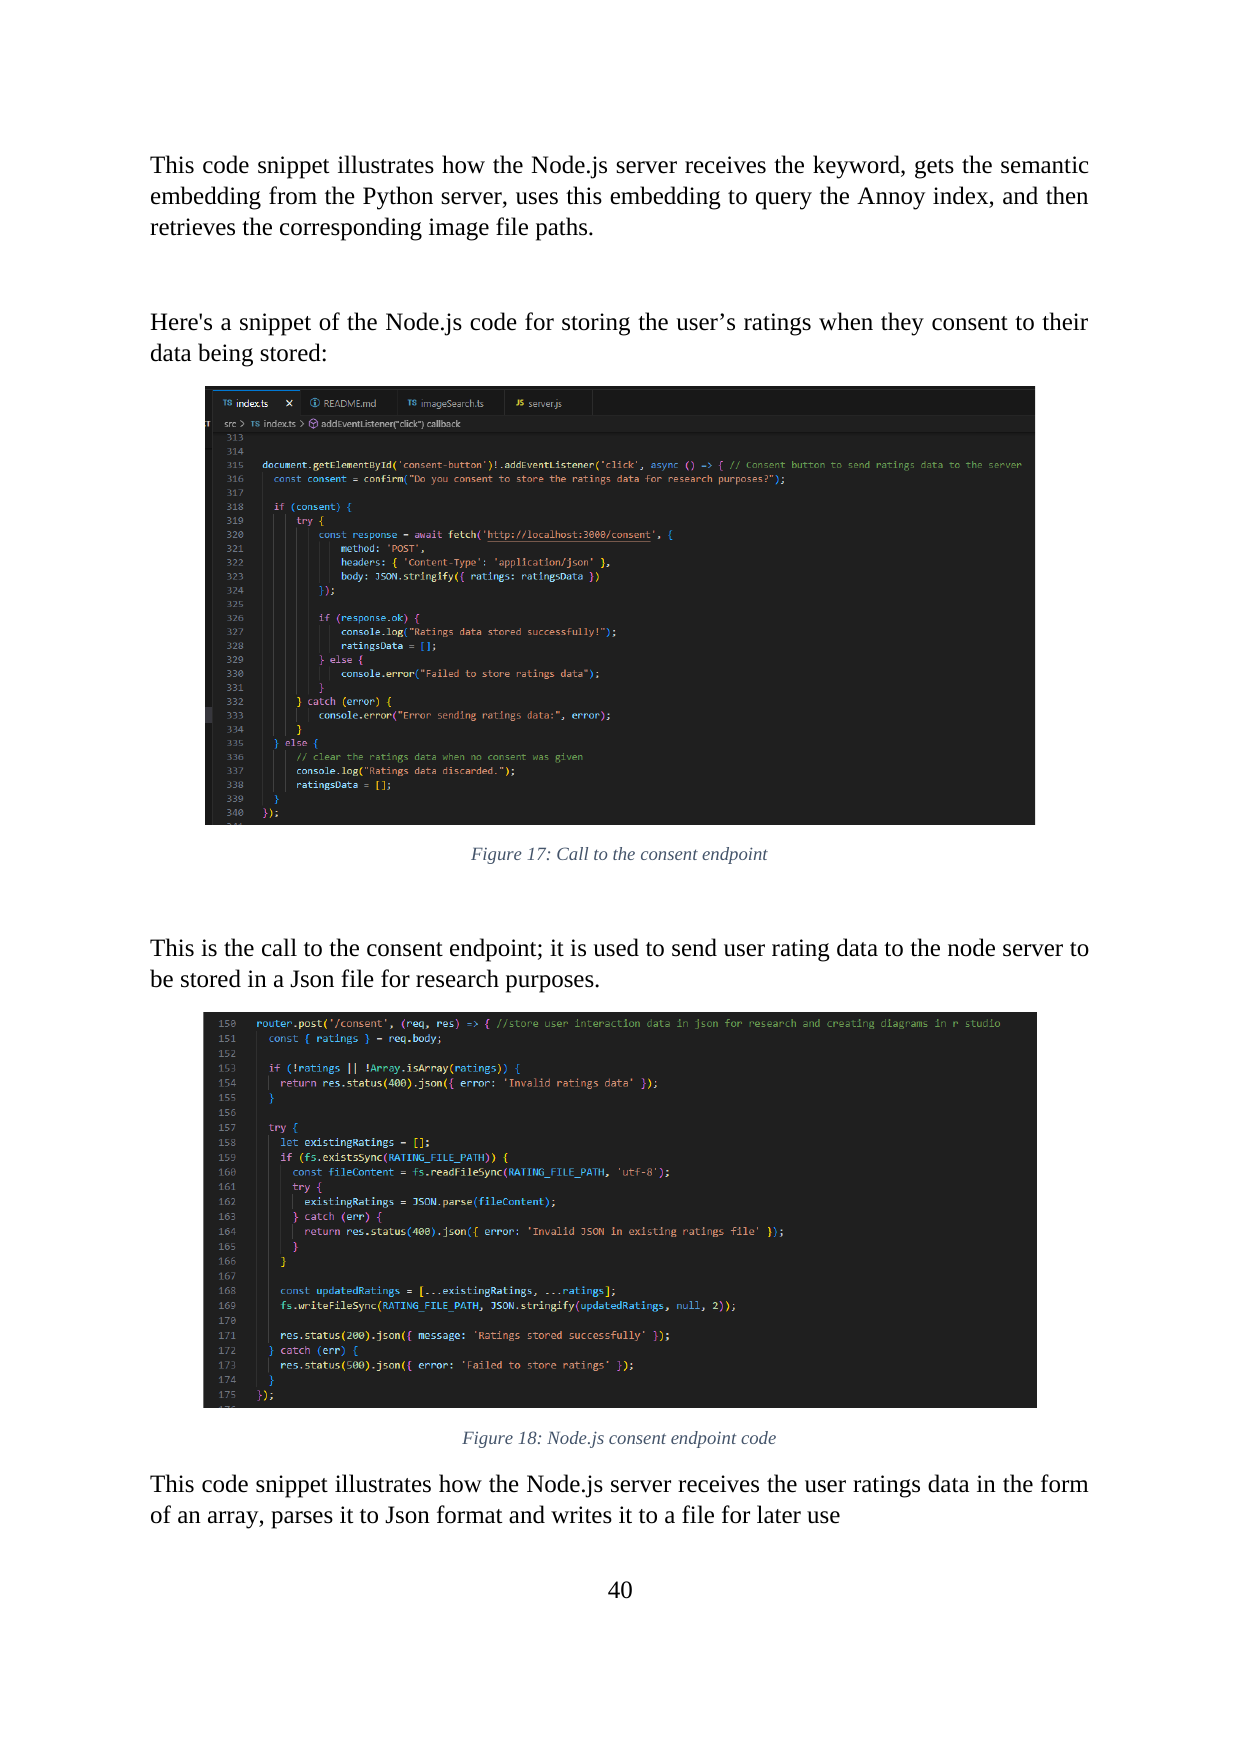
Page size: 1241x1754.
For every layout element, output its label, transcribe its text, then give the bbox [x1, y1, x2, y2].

text Figure 18: Node.js consent endpoint code [150, 1427, 1090, 1448]
text This code snippet illustrates how the Node.js server receives the keyword, gets the semantic embedding from the Python server, uses this embedding to query the Annoy index, and then retrieves the corresponding image file paths. [150, 150, 1090, 241]
picture [203, 1012, 1037, 1408]
picture [205, 386, 1035, 825]
text This code snippet illustrates how the Node.js server receives the user ratings data in the form of an array, parses it to Json format and writes it to a file for later use [150, 1469, 1090, 1529]
text Here's a snippet of the Node.js code for storing the user’s ratings when they consent to their data being stored: [150, 307, 1090, 367]
text Figure 17: Call to the consent endpoint [150, 843, 1090, 865]
text This is the call to the consent endpoint; it is used to send user rating data to the node server to be stored in a Json file for research purposes. [150, 933, 1090, 993]
